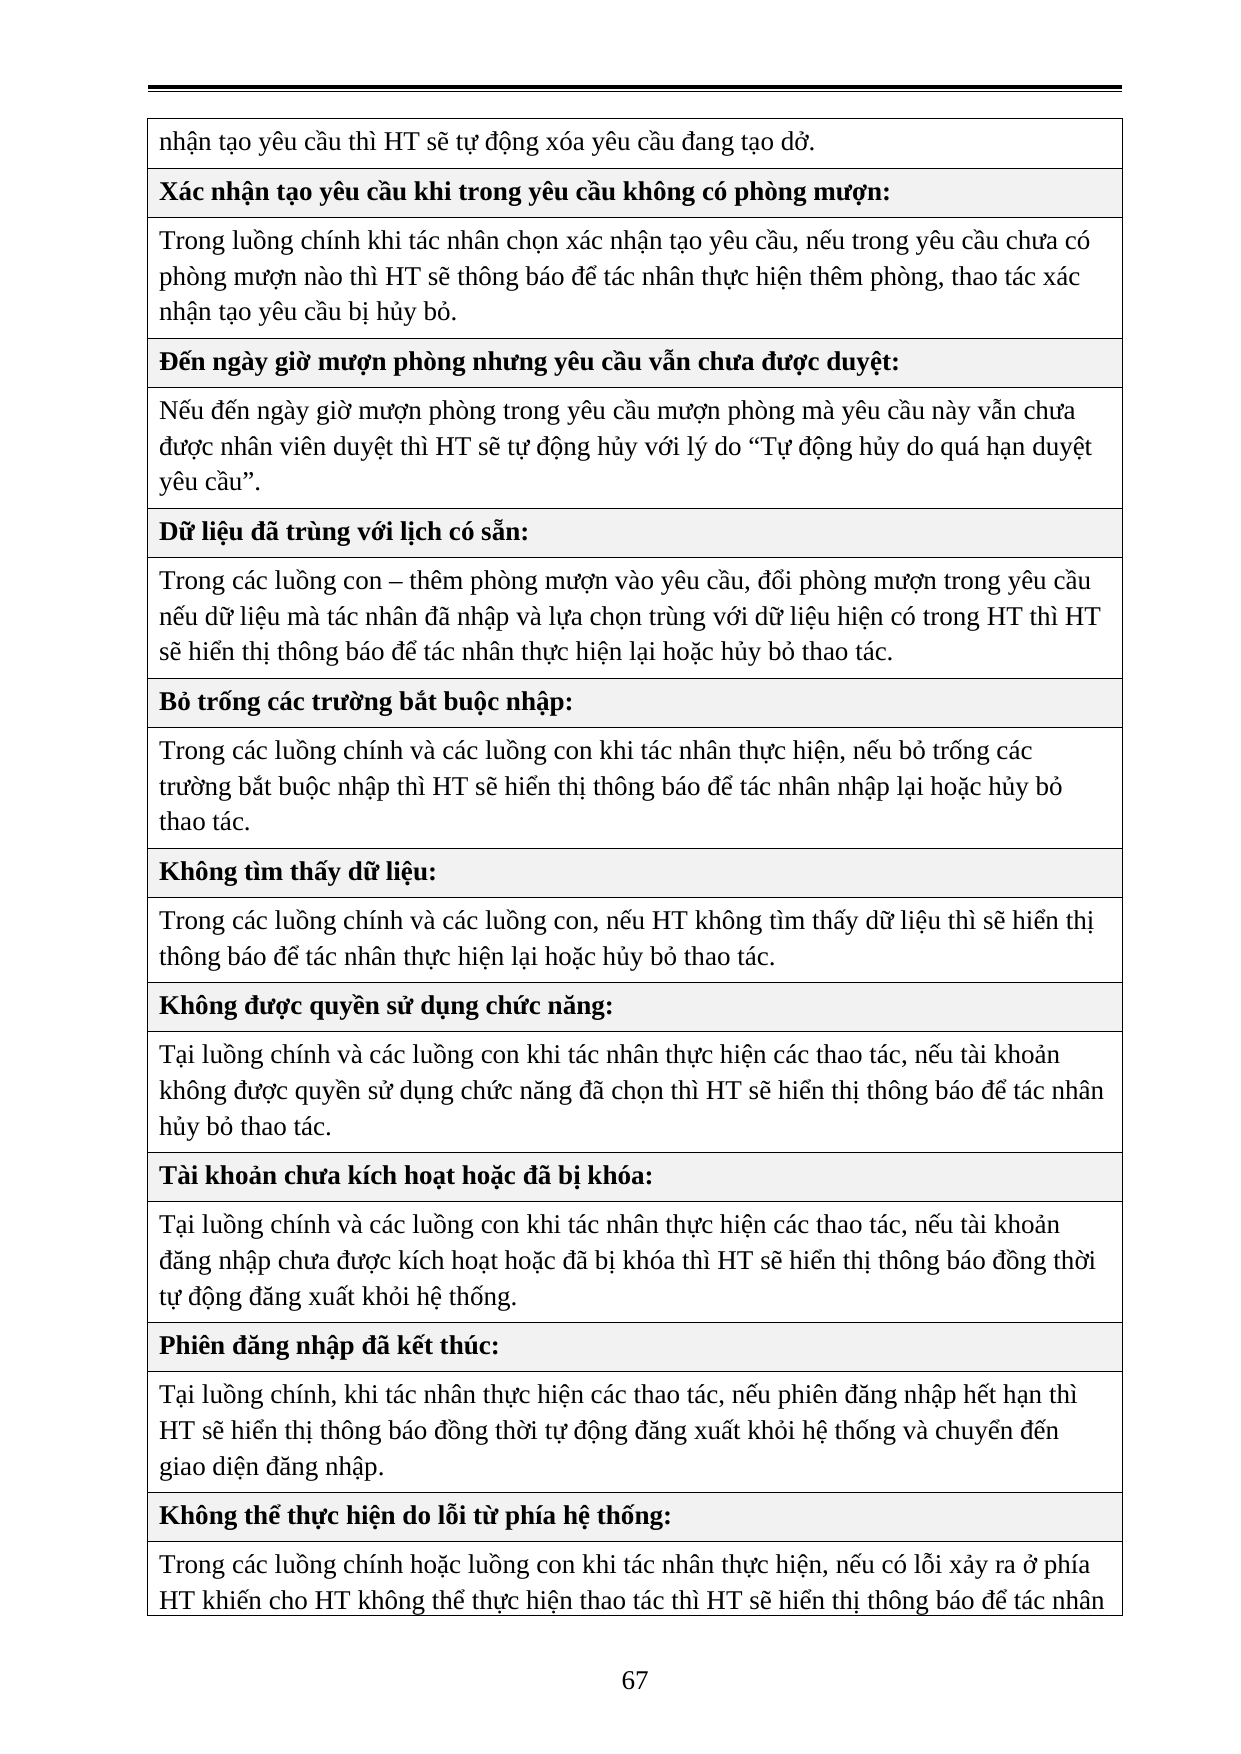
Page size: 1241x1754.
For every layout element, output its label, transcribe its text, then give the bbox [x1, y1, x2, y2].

table_cell Nếu đến ngày giờ mượn phòng trong yêu cầu mượn phòng mà yêu cầu này vẫn chưa được nhân viên duyệt thì HT sẽ tự động hủy với lý do “Tự động hủy do quá hạn duyệt yêu cầu”. [148, 388, 1122, 507]
table_cell Phiên đăng nhập đã kết thúc: [148, 1323, 1122, 1371]
table_cell Không thể thực hiện do lỗi từ phía hệ thống: [148, 1493, 1122, 1541]
table_cell Trong các luồng chính và các luồng con, nếu HT không tìm thấy dữ liệu thì sẽ hiển thị thông báo để tác nhân thực hiện lại hoặc hủy bỏ thao tác. [148, 898, 1122, 982]
table_cell Tài khoản chưa kích hoạt hoặc đã bị khóa: [148, 1153, 1122, 1201]
table_cell Không tìm thấy dữ liệu: [148, 849, 1122, 897]
table_cell Tại luồng chính và các luồng con khi tác nhân thực hiện các thao tác, nếu tài khoản không được quyền sử dụng chức năng đã chọn thì HT sẽ hiển thị thông báo để tác nhân hủy bỏ thao tác. [148, 1032, 1122, 1152]
table_cell Trong các luồng con – thêm phòng mượn vào yêu cầu, đổi phòng mượn trong yêu cầu nếu dữ liệu mà tác nhân đã nhập và lựa chọn trùng với dữ liệu hiện có trong HT thì HT sẽ hiển thị thông báo để tác nhân thực hiện lại hoặc hủy bỏ thao tác. [148, 558, 1122, 677]
table_cell Đến ngày giờ mượn phòng nhưng yêu cầu vẫn chưa được duyệt: [148, 339, 1122, 387]
table_cell Trong các luồng chính và các luồng con khi tác nhân thực hiện, nếu bỏ trống các trường bắt buộc nhập thì HT sẽ hiển thị thông báo để tác nhân nhập lại hoặc hủy bỏ thao tác. [148, 728, 1122, 847]
table_cell Xác nhận tạo yêu cầu khi trong yêu cầu không có phòng mượn: [148, 169, 1122, 217]
table_cell Trong luồng chính khi tác nhân chọn xác nhận tạo yêu cầu, nếu trong yêu cầu chưa có phòng mượn nào thì HT sẽ thông báo để tác nhân thực hiện thêm phòng, thao tác xác nhận tạo yêu cầu bị hủy bỏ. [148, 218, 1122, 337]
table_cell Tại luồng chính, khi tác nhân thực hiện các thao tác, nếu phiên đăng nhập hết hạn thì HT sẽ hiển thị thông báo đồng thời tự động đăng xuất khỏi hệ thống và chuyển đến giao diện đăng nhập. [148, 1372, 1122, 1492]
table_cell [148, 119, 1122, 167]
table_cell Dữ liệu đã trùng với lịch có sẵn: [148, 509, 1122, 557]
table_cell Bỏ trống các trường bắt buộc nhập: [148, 679, 1122, 727]
table_cell Không được quyền sử dụng chức năng: [148, 983, 1122, 1031]
table_cell Tại luồng chính và các luồng con khi tác nhân thực hiện các thao tác, nếu tài khoản đăng nhập chưa được kích hoạt hoặc đã bị khóa thì HT sẽ hiển thị thông báo đồng thời tự động đăng xuất khỏi hệ thống. [148, 1202, 1122, 1322]
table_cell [148, 1542, 1122, 1615]
